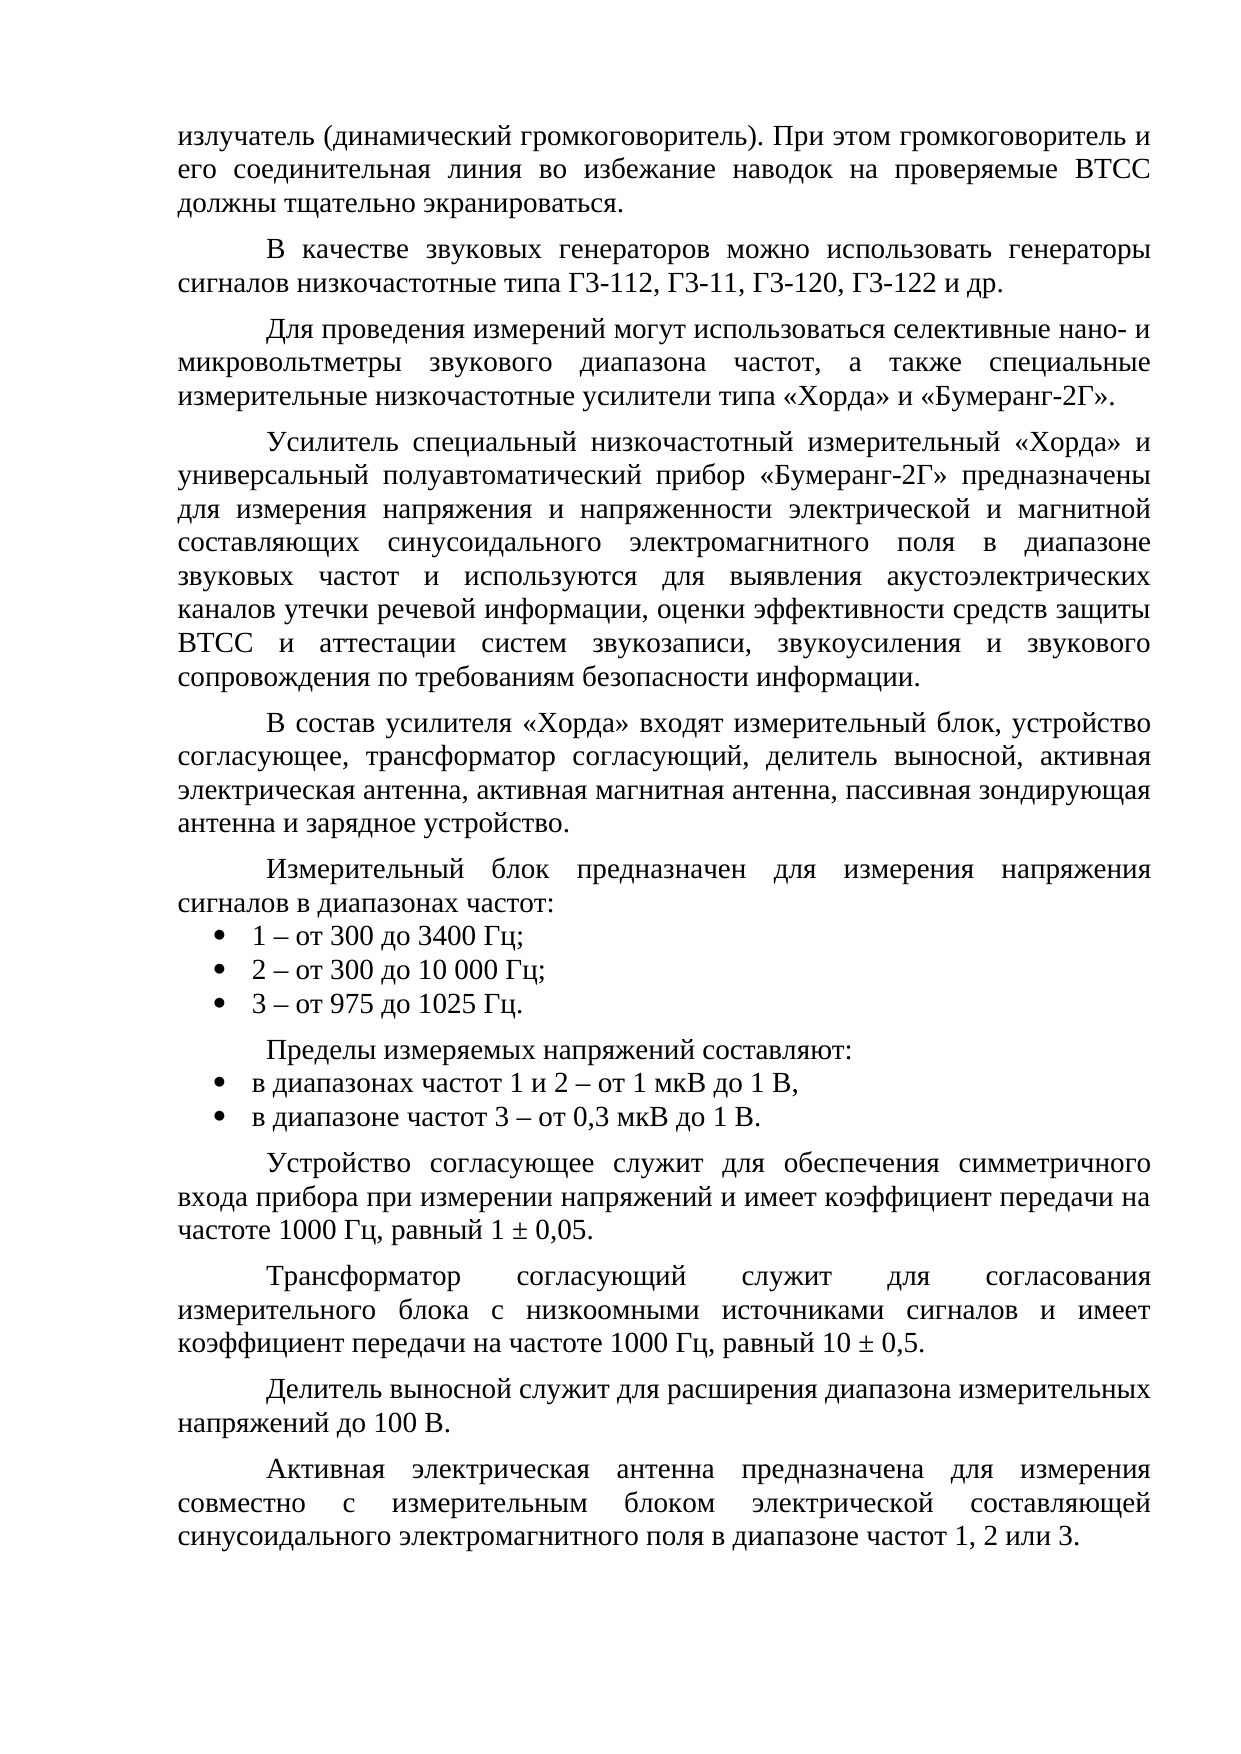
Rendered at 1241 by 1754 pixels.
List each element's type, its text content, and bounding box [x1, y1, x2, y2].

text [177, 118, 1152, 219]
list в диапазонах частот 1 и 2 – от 1 мкВ до 1 В, [214, 1066, 1152, 1099]
list 3 – от 975 до 1025 Гц. [214, 986, 1152, 1019]
text Трансформатор согласующий служит для согласования измерительного блока с низкоомными источниками сигналов и имеет коэффициент передачи на частоте 1000 Гц, равный 10 ± 0,5. [177, 1258, 1152, 1359]
text Делитель выносной служит для расширения диапазона измерительных напряжений до 100 В. [177, 1372, 1152, 1439]
text Для проведения измерений могут использоваться селективные нано- и микровольтметры звукового диапазона частот, а также специальные измерительные низкочастотные усилители типа «Хорда» и «Бумеранг-2Г». [177, 311, 1152, 411]
list 2 – от 300 до 10 000 Гц; [214, 952, 1152, 986]
list 1 – от 300 до 3400 Гц; [214, 918, 1152, 952]
text В качестве звуковых генераторов можно использовать генераторы сигналов низкочастотные типа Г3-112, Г3-11, Г3-120, Г3-122 и др. [177, 231, 1152, 298]
text В состав усилителя «Хорда» входят измерительный блок, устройство согласующее, трансформатор согласующий, делитель выносной, активная электрическая антенна, активная магнитная антенна, пассивная зондирующая антенна и зарядное устройство. [177, 705, 1152, 839]
list в диапазоне частот 3 – от 0,3 мкВ до 1 В. [214, 1099, 1152, 1133]
text Измерительный блок предназначен для измерения напряжения сигналов в диапазонах частот: [177, 851, 1152, 918]
text Пределы измеряемых напряжений составляют: [177, 1032, 1152, 1066]
text Устройство согласующее служит для обеспечения симметричного входа прибора при измерении напряжений и имеет коэффициент передачи на частоте 1000 Гц, равный 1 ± 0,05. [177, 1145, 1152, 1246]
text Усилитель специальный низкочастотный измерительный «Хорда» и универсальный полуавтоматический прибор «Бумеранг-2Г» предназначены для измерения напряжения и напряженности электрической и магнитной составляющих синусоидального электромагнитного поля в диапазоне звуковых частот и используются для выявления акустоэлектрических каналов утечки речевой информации, оценки эффективности средств защиты ВТСС и аттестации систем звукозаписи, звукоусиления и звукового сопровождения по требованиям безопасности информации. [177, 424, 1152, 692]
text Активная электрическая антенна предназначена для измерения совместно с измерительным блоком электрической составляющей синусоидального электромагнитного поля в диапазоне частот 1, 2 или 3. [177, 1451, 1152, 1552]
